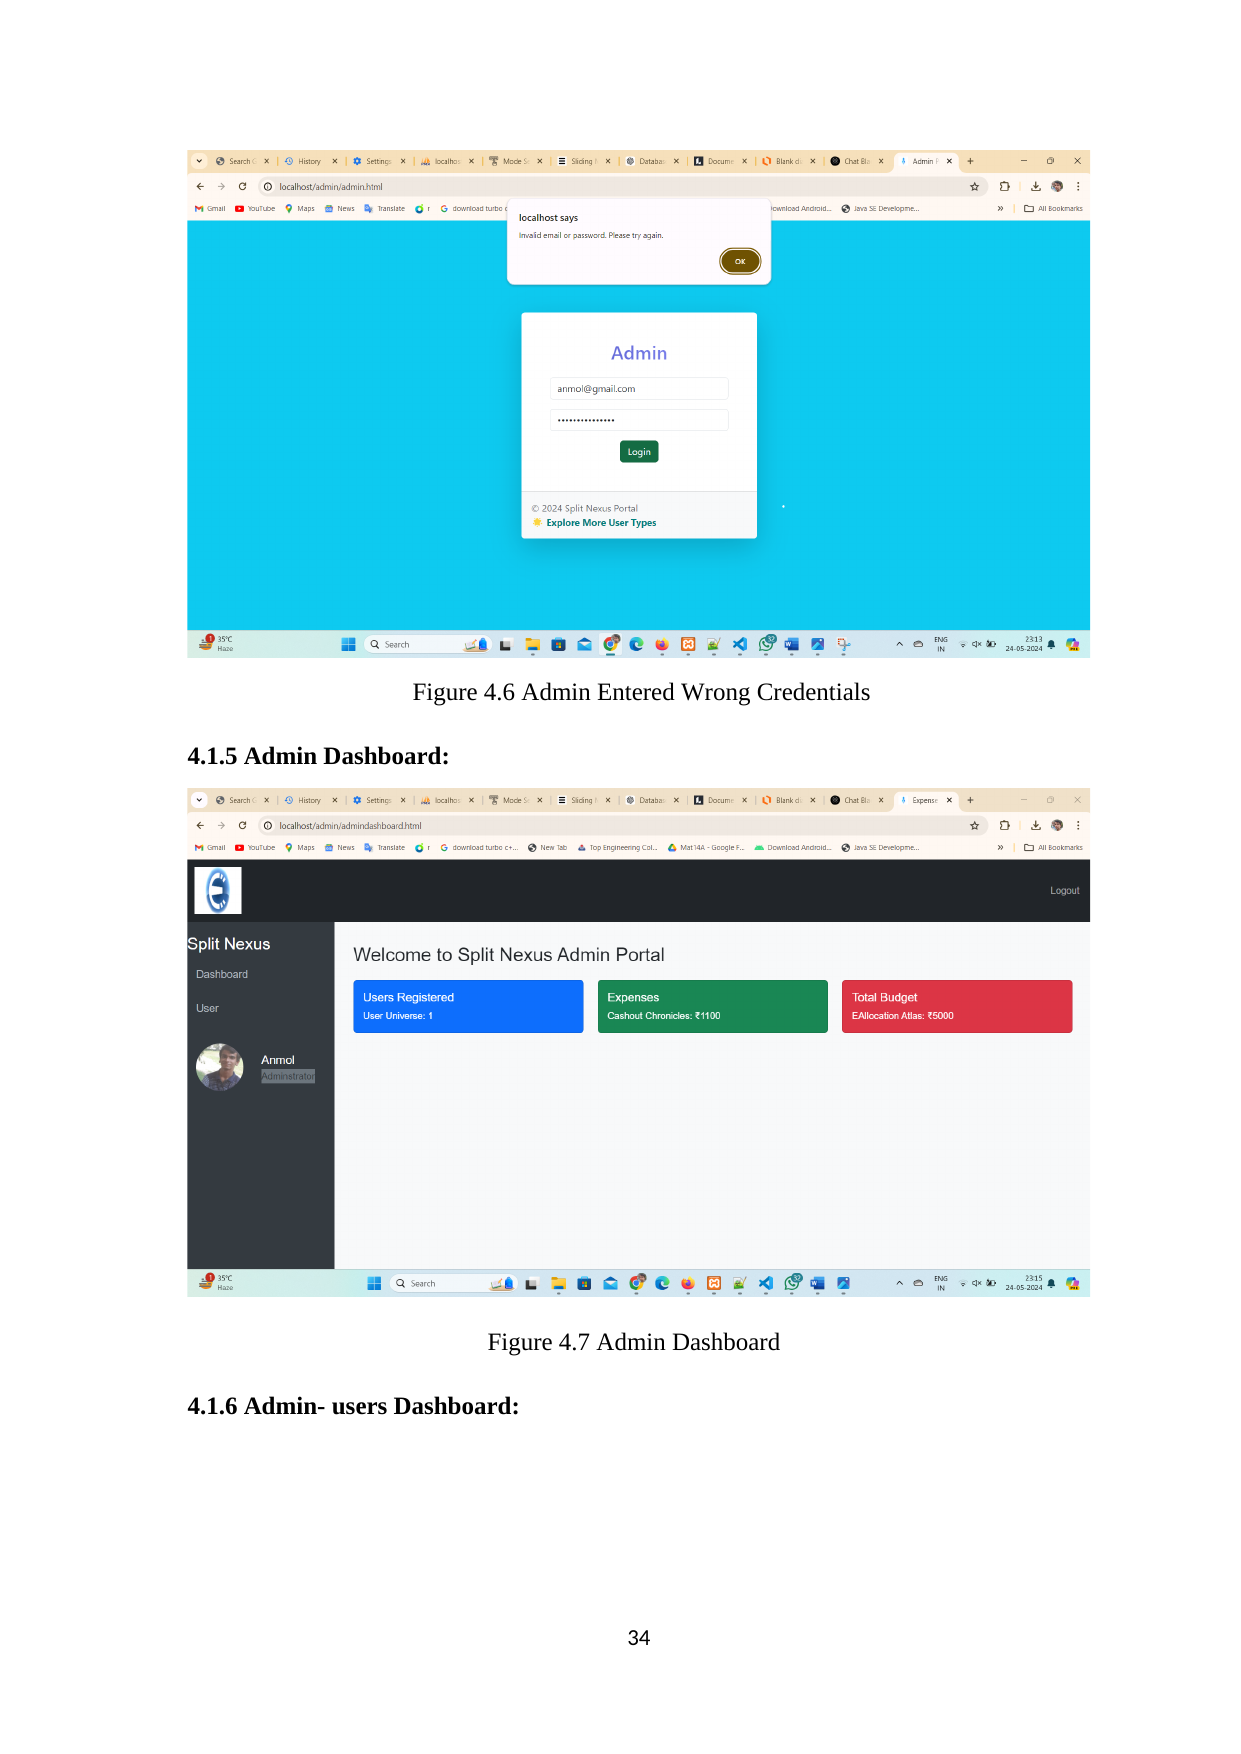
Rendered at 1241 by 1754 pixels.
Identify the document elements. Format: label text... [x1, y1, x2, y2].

text Figure 4.6 Admin Entered Wrong Credentials [412, 677, 1090, 706]
text 4.1.6 Admin- users Dashboard: [187, 1391, 1090, 1420]
picture [187, 150, 1091, 658]
picture [187, 788, 1091, 1297]
text 4.1.5 Admin Dashboard: [187, 741, 1090, 769]
text Figure 4.7 Admin Dashboard [412, 1327, 1090, 1356]
